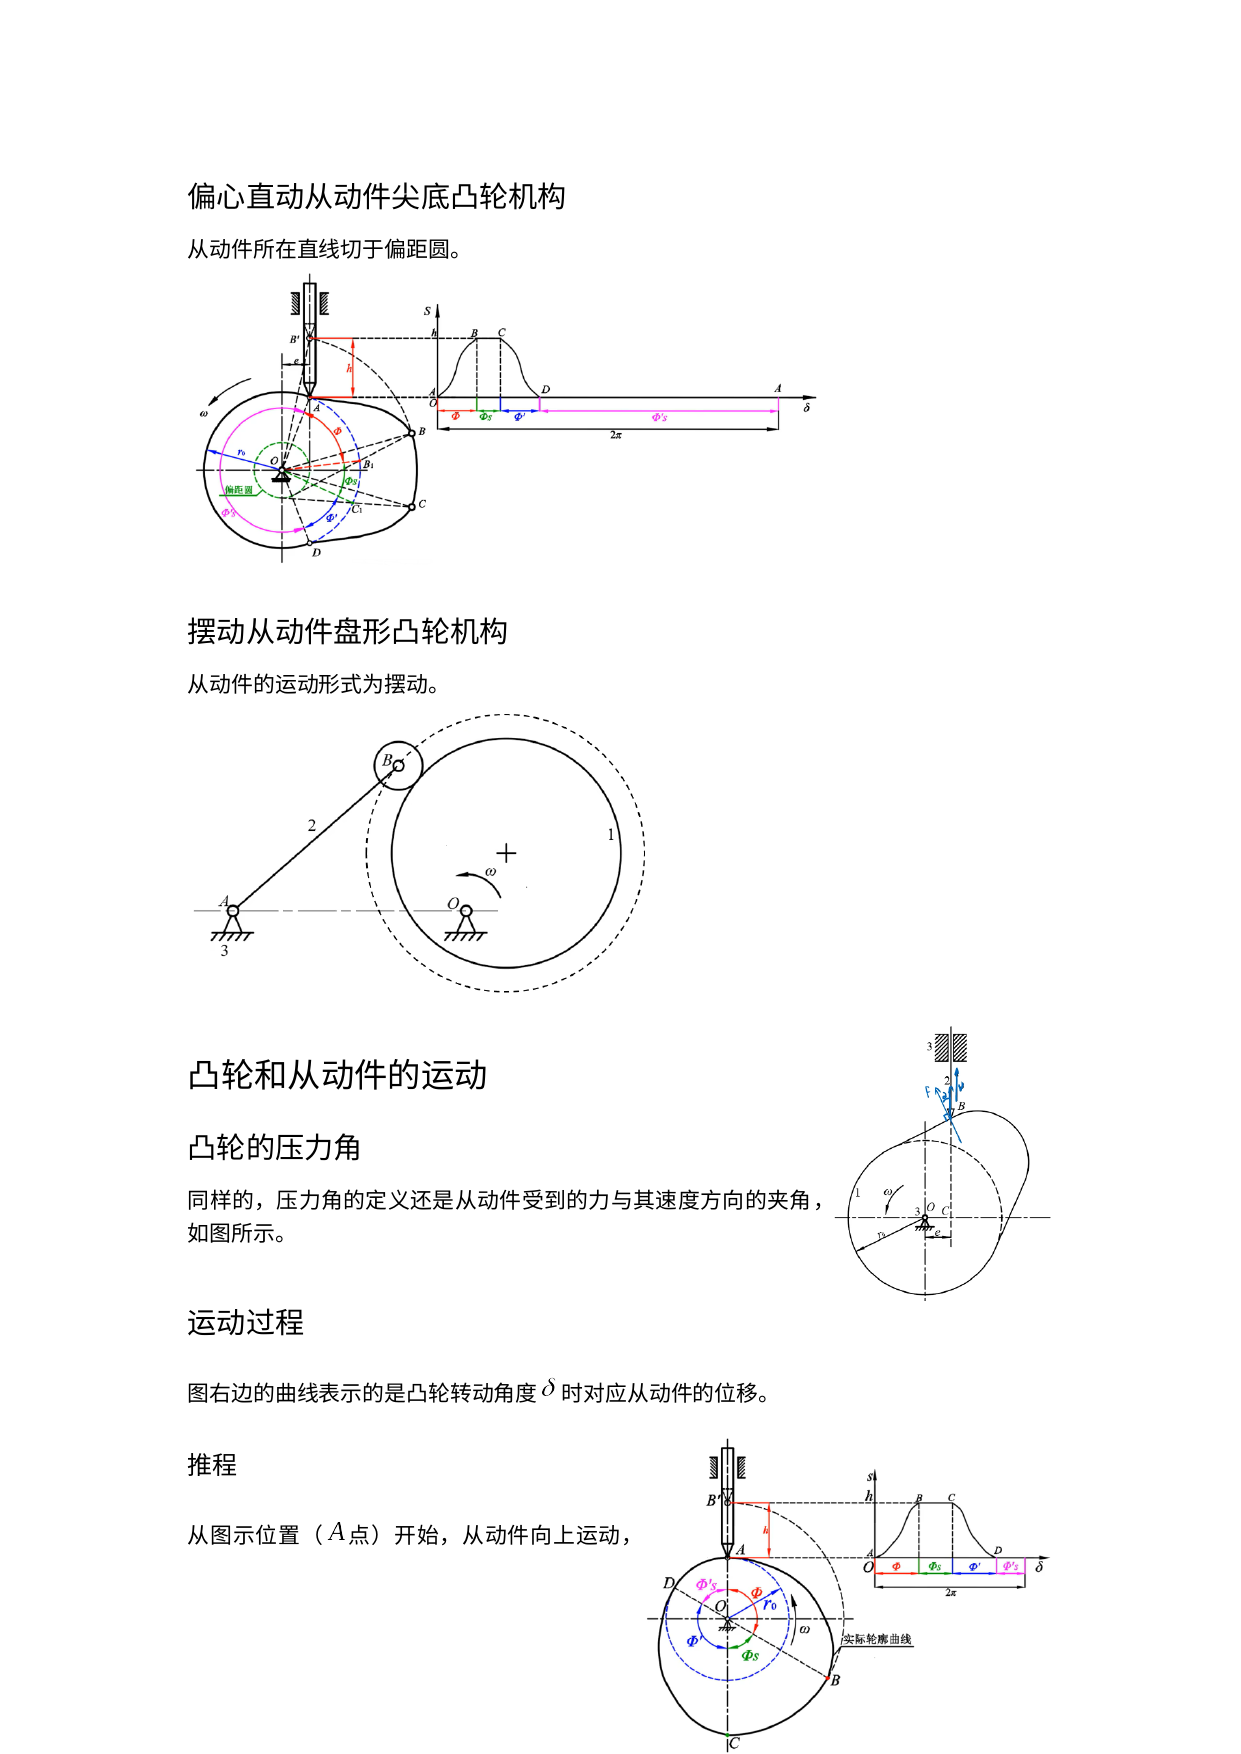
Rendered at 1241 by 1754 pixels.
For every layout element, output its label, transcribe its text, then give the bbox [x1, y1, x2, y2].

subtitle 偏心直动从动件尖底凸轮机构 [187, 162, 1053, 227]
picture [832, 1026, 1053, 1301]
subtitle 凸轮的压力角 [187, 1114, 832, 1179]
picture [187, 705, 652, 1000]
text 从动件的运动形式为摆动。 [187, 666, 1053, 699]
subtitle 推程 [187, 1431, 1053, 1496]
text 从图示位置（点）开始，从动件向上运动，在从动件与凸轮段接触时从动件上升，此段运动称为推程。推程对应的凸轮转动的角度称为推程运动角。用字母表示 [187, 1500, 640, 1565]
picture [187, 271, 822, 566]
text 图右边的曲线表示的是凸轮转动角度时对应从动件的位移。 [187, 1358, 1053, 1423]
subtitle 运动过程 [187, 1289, 1053, 1354]
text 从动件所在直线切于偏距圆。 [187, 231, 1053, 264]
text 同样的，压力角的定义还是从动件受到的力与其速度方向的夹角，如图所示。 [187, 1183, 832, 1248]
picture [640, 1436, 1053, 1754]
